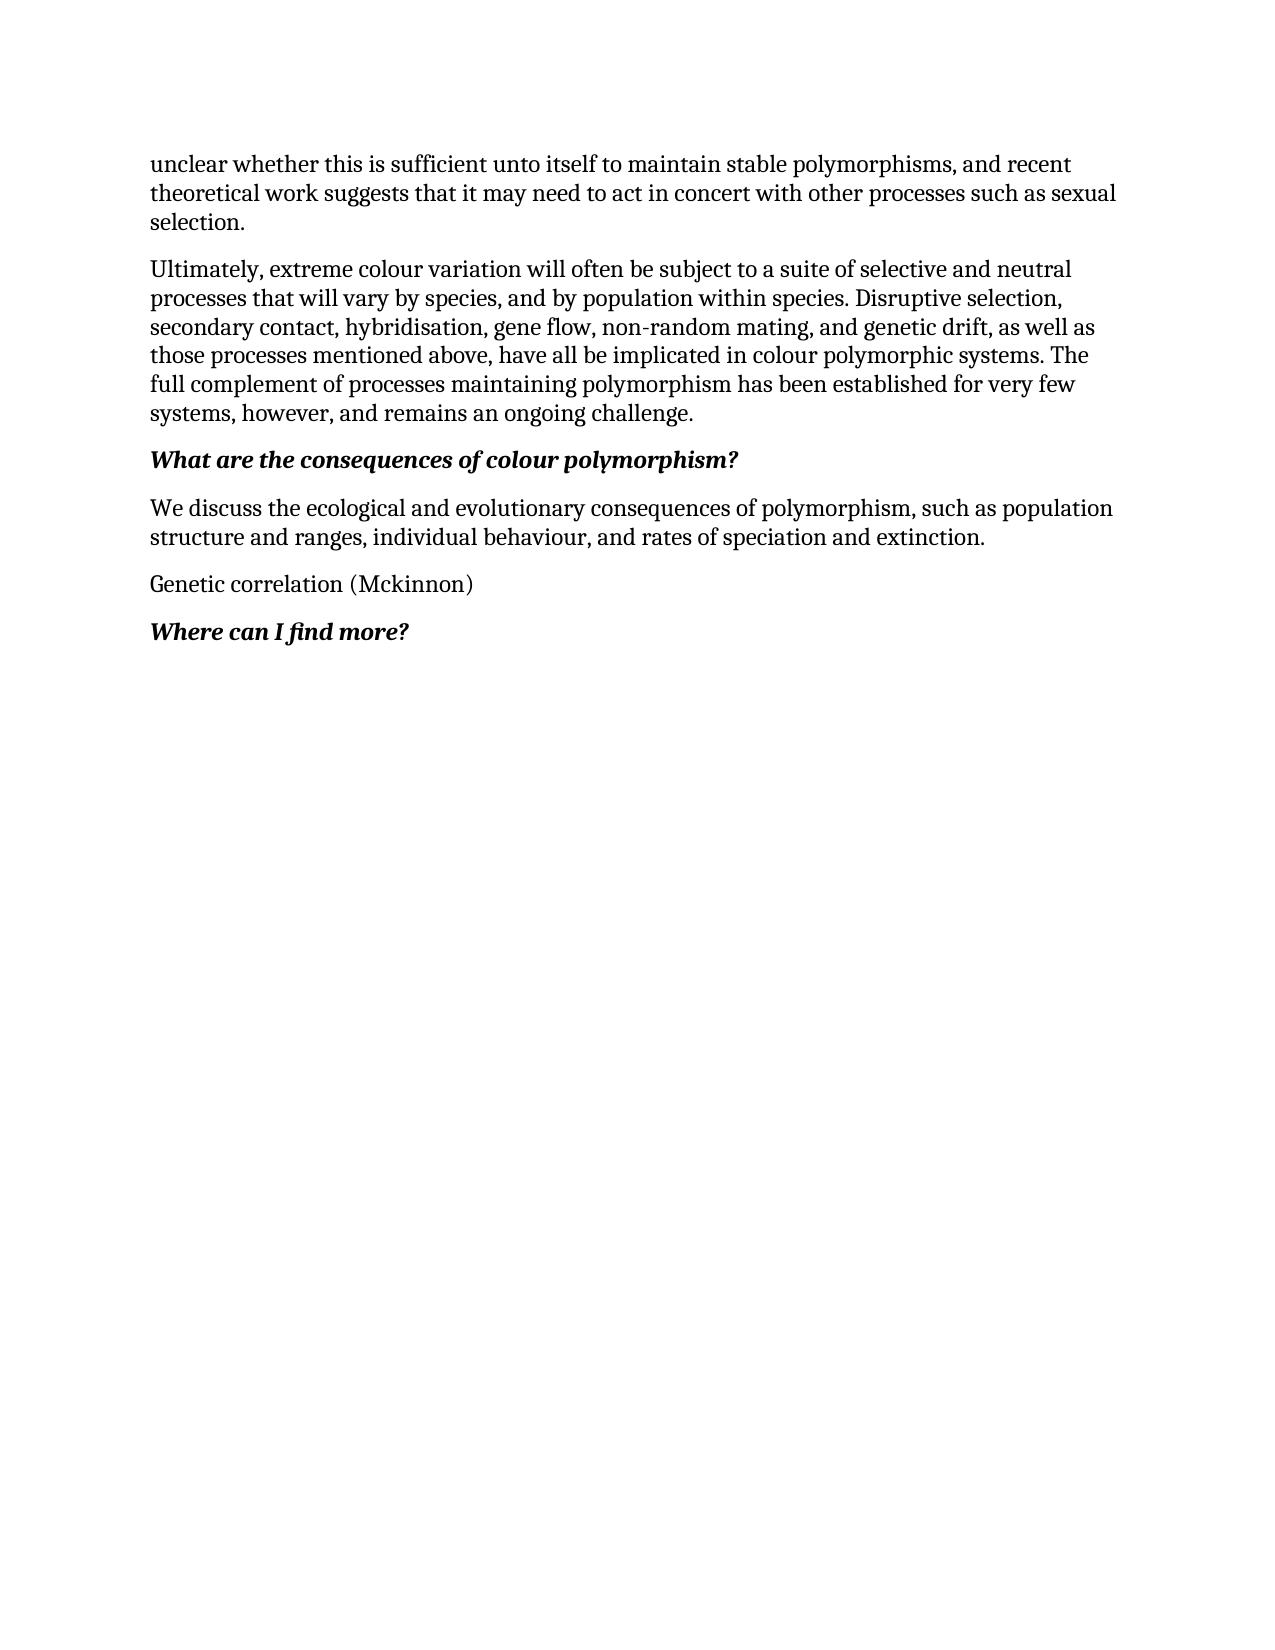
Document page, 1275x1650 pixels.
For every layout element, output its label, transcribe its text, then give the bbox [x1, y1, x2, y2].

text What are the consequences of colour polymorphism? [150, 446, 1125, 475]
text Ultimately, extreme colour variation will often be subject to a suite of selective and neutral processes that will vary by species, and by population within species. Disruptive selection, secondary contact, hybridisation, gene flow, non-random mating, and genetic drift, as well as those processes mentioned above, have all be implicated in colour polymorphic systems. The full complement of processes maintaining polymorphism has been established for very few systems, however, and remains an ongoing challenge. [150, 255, 1125, 427]
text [150, 150, 1125, 236]
text Genetic correlation (Mckinnon) [150, 570, 1125, 599]
text Where can I find more? [150, 617, 1125, 646]
text We discuss the ecological and evolutionary consequences of polymorphism, such as population structure and ranges, individual behaviour, and rates of speciation and extinction. [150, 494, 1125, 551]
